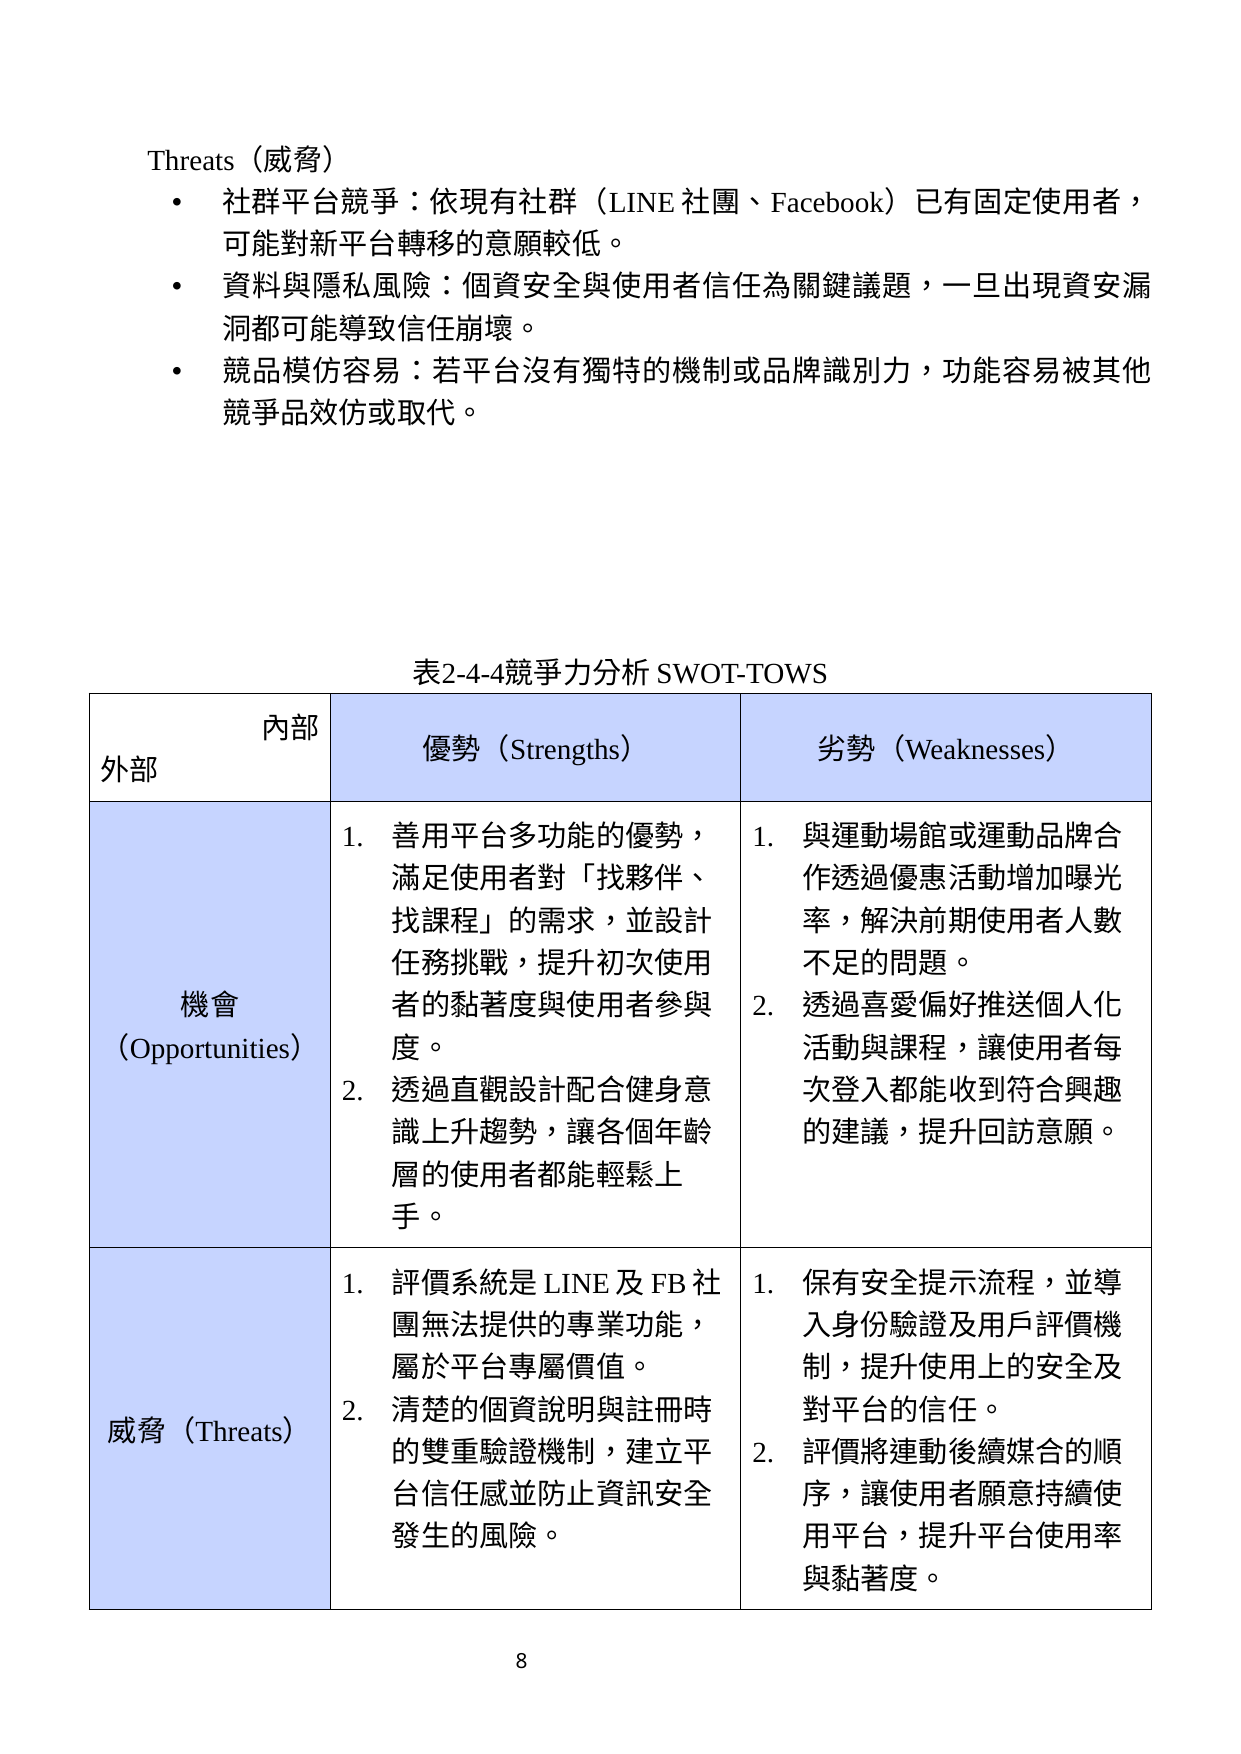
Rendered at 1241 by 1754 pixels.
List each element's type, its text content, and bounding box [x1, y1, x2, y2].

table_cell 威脅（Threats） [90, 1248, 330, 1609]
table_cell 善用平台多功能的優勢，滿足使用者對「找夥伴、找課程」的需求，並設計任務挑戰，提升初次使用者的黏著度與使用者參與度。 透過直觀設計配合健身意識上升趨勢，讓各個年齡層的使用者都能輕鬆上手。 [331, 802, 740, 1247]
list 資料與隱私風險：個資安全與使用者信任為關鍵議題，一旦出現資安漏洞都可能導致信任崩壞。 [172, 263, 1152, 348]
table_cell 與運動場館或運動品牌合作透過優惠活動增加曝光率，解決前期使用者人數不足的問題。 透過喜愛偏好推送個人化活動與課程，讓使用者每次登入都能收到符合興趣的建議，提升回訪意願。 [741, 802, 1151, 1247]
table_header 內部 外部 [90, 694, 330, 801]
text Threats（威脅） [89, 136, 1152, 178]
table_header 優勢（Strengths） [331, 694, 740, 801]
list 競品模仿容易：若平台沒有獨特的機制或品牌識別力，功能容易被其他競爭品效仿或取代。 [172, 348, 1152, 432]
table_cell 評價系統是LINE及FB社團無法提供的專業功能，屬於平台專屬價值。 清楚的個資說明與註冊時的雙重驗證機制，建立平台信任感並防止資訊安全發生的風險。 [331, 1248, 740, 1609]
table_cell 保有安全提示流程，並導入身份驗證及用戶評價機制，提升使用上的安全及對平台的信任。 評價將連動後續媒合的順序，讓使用者願意持續使用平台，提升平台使用率與黏著度。 [741, 1248, 1151, 1609]
list 社群平台競爭：依現有社群（LINE社團、Facebook）已有固定使用者，可能對新平台轉移的意願較低。 [172, 178, 1152, 263]
table_cell 機會（Opportunities） [90, 802, 330, 1247]
table_header 劣勢（Weaknesses） [741, 694, 1151, 801]
